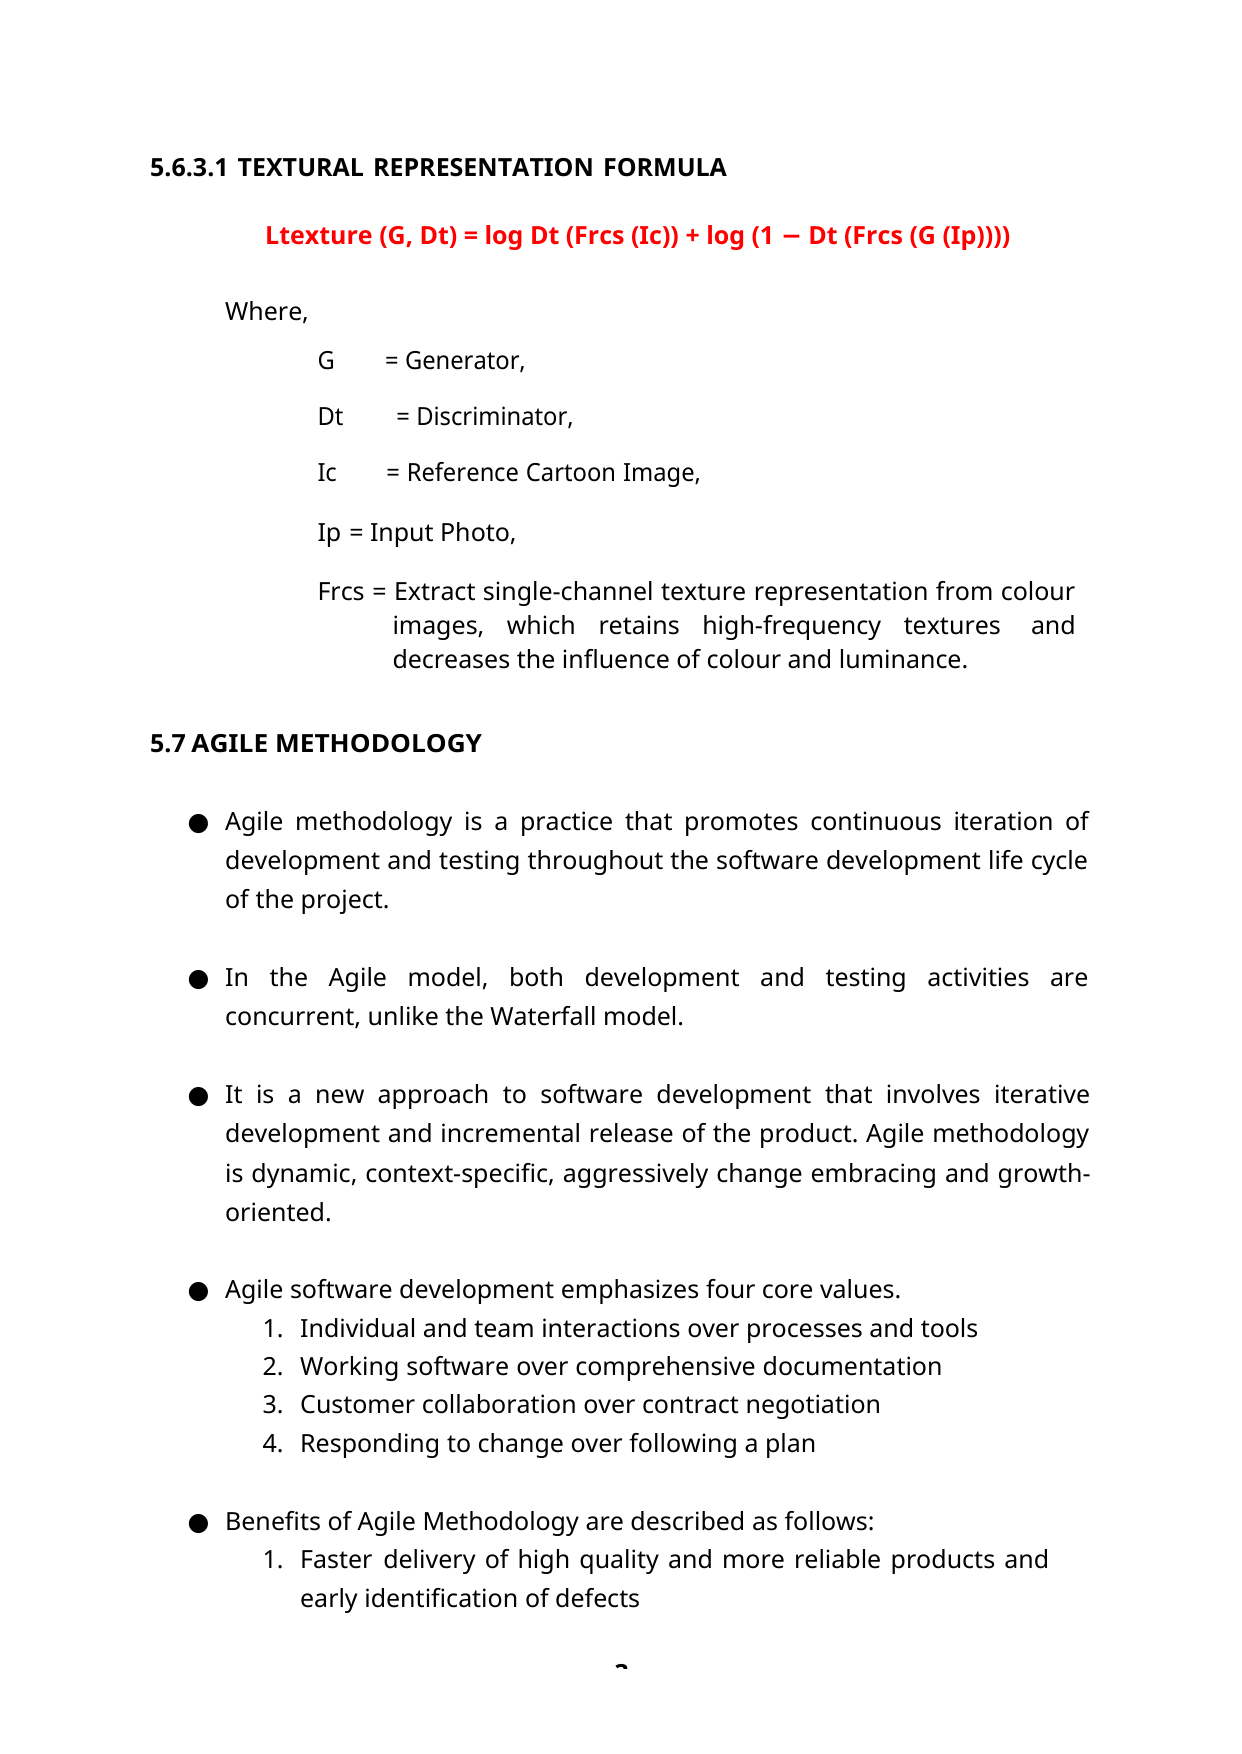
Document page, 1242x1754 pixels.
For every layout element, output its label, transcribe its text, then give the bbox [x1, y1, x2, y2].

subtitle 5.6.3.1 TEXTURAL REPRESENTATION FORMULA [150, 150, 1187, 184]
list Faster delivery of high quality and more reliable products and early identiﬁcation of defects [262, 1542, 1089, 1615]
subtitle AGILE METHODOLOGY [150, 726, 1187, 760]
text Ic = Reference Cartoon Image, Ip = Input Photo, [317, 455, 701, 548]
text Ltexture (G, Dt) = log Dt (Frcs (Ic)) + log (1 − Dt (Frcs (G (Ip)))) [265, 218, 1187, 252]
list Agile methodology is a practice that promotes continuous iteration of development and testing throughout the software development life cycle of the project. [187, 804, 1089, 916]
list Individual and team interactions over processes and tools [262, 1310, 1187, 1344]
list It is a new approach to software development that involves iterative development and incremental release of the product. Agile methodology is dynamic, context-speciﬁc, aggressively change embracing and growth-oriented. [187, 1077, 1090, 1228]
list Agile software development emphasizes four core values. [187, 1272, 1187, 1306]
list Working software over comprehensive documentation [262, 1349, 1187, 1383]
list Customer collaboration over contract negotiation [262, 1387, 1187, 1421]
text Where, [225, 294, 1187, 328]
list Responding to change over following a plan [262, 1425, 1187, 1459]
text Frcs = Extract single-channel texture representation from colour images, which retains high-frequency textures and decreases the inﬂuence of colour and luminance. [317, 574, 1076, 676]
list In the Agile model, both development and testing activities are concurrent, unlike the Waterfall model. [187, 960, 1089, 1033]
text G = Generator, [317, 343, 1187, 377]
list Beneﬁts of Agile Methodology are described as follows: [187, 1503, 1187, 1537]
text Dt = Discriminator, [317, 399, 1187, 433]
